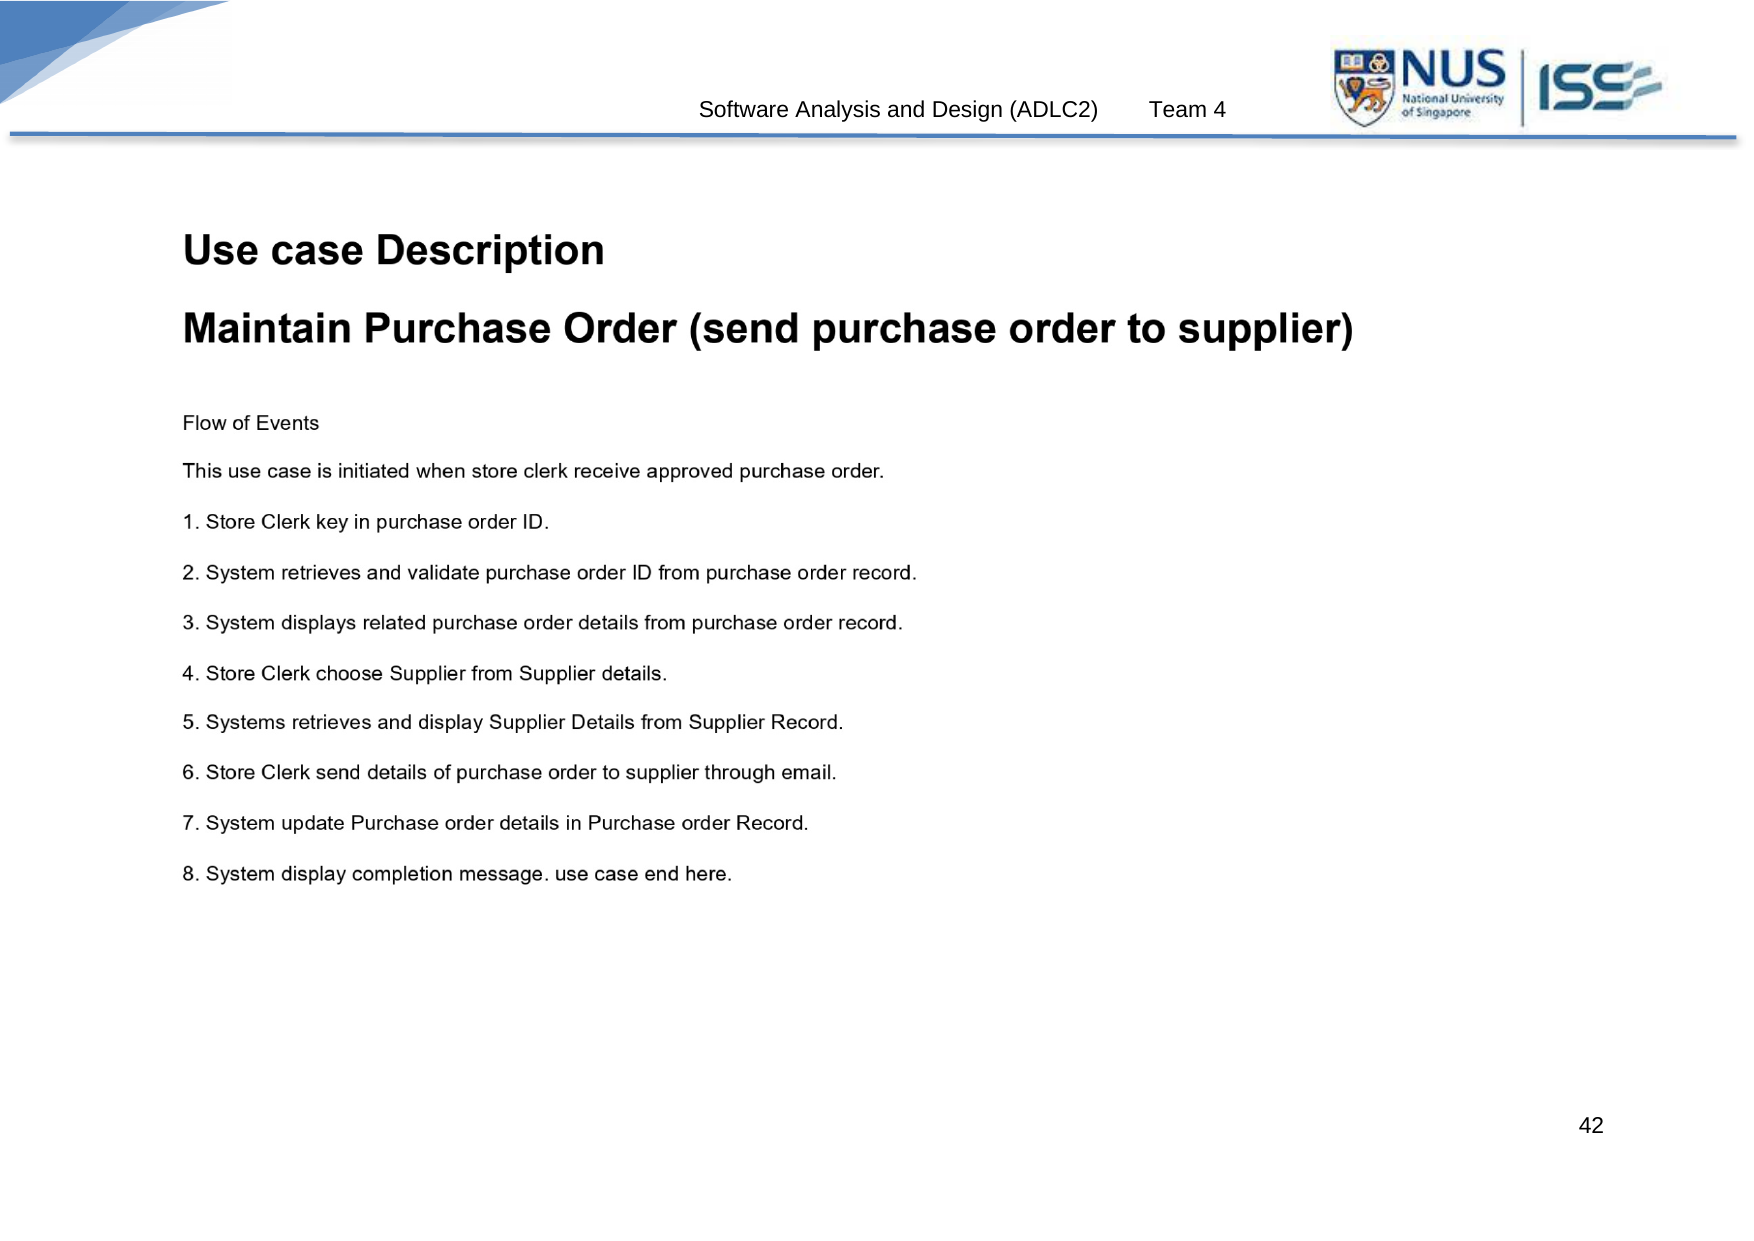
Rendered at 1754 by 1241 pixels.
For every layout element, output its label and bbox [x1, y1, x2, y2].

picture [0, 0, 232, 106]
picture [150, 155, 1470, 1091]
